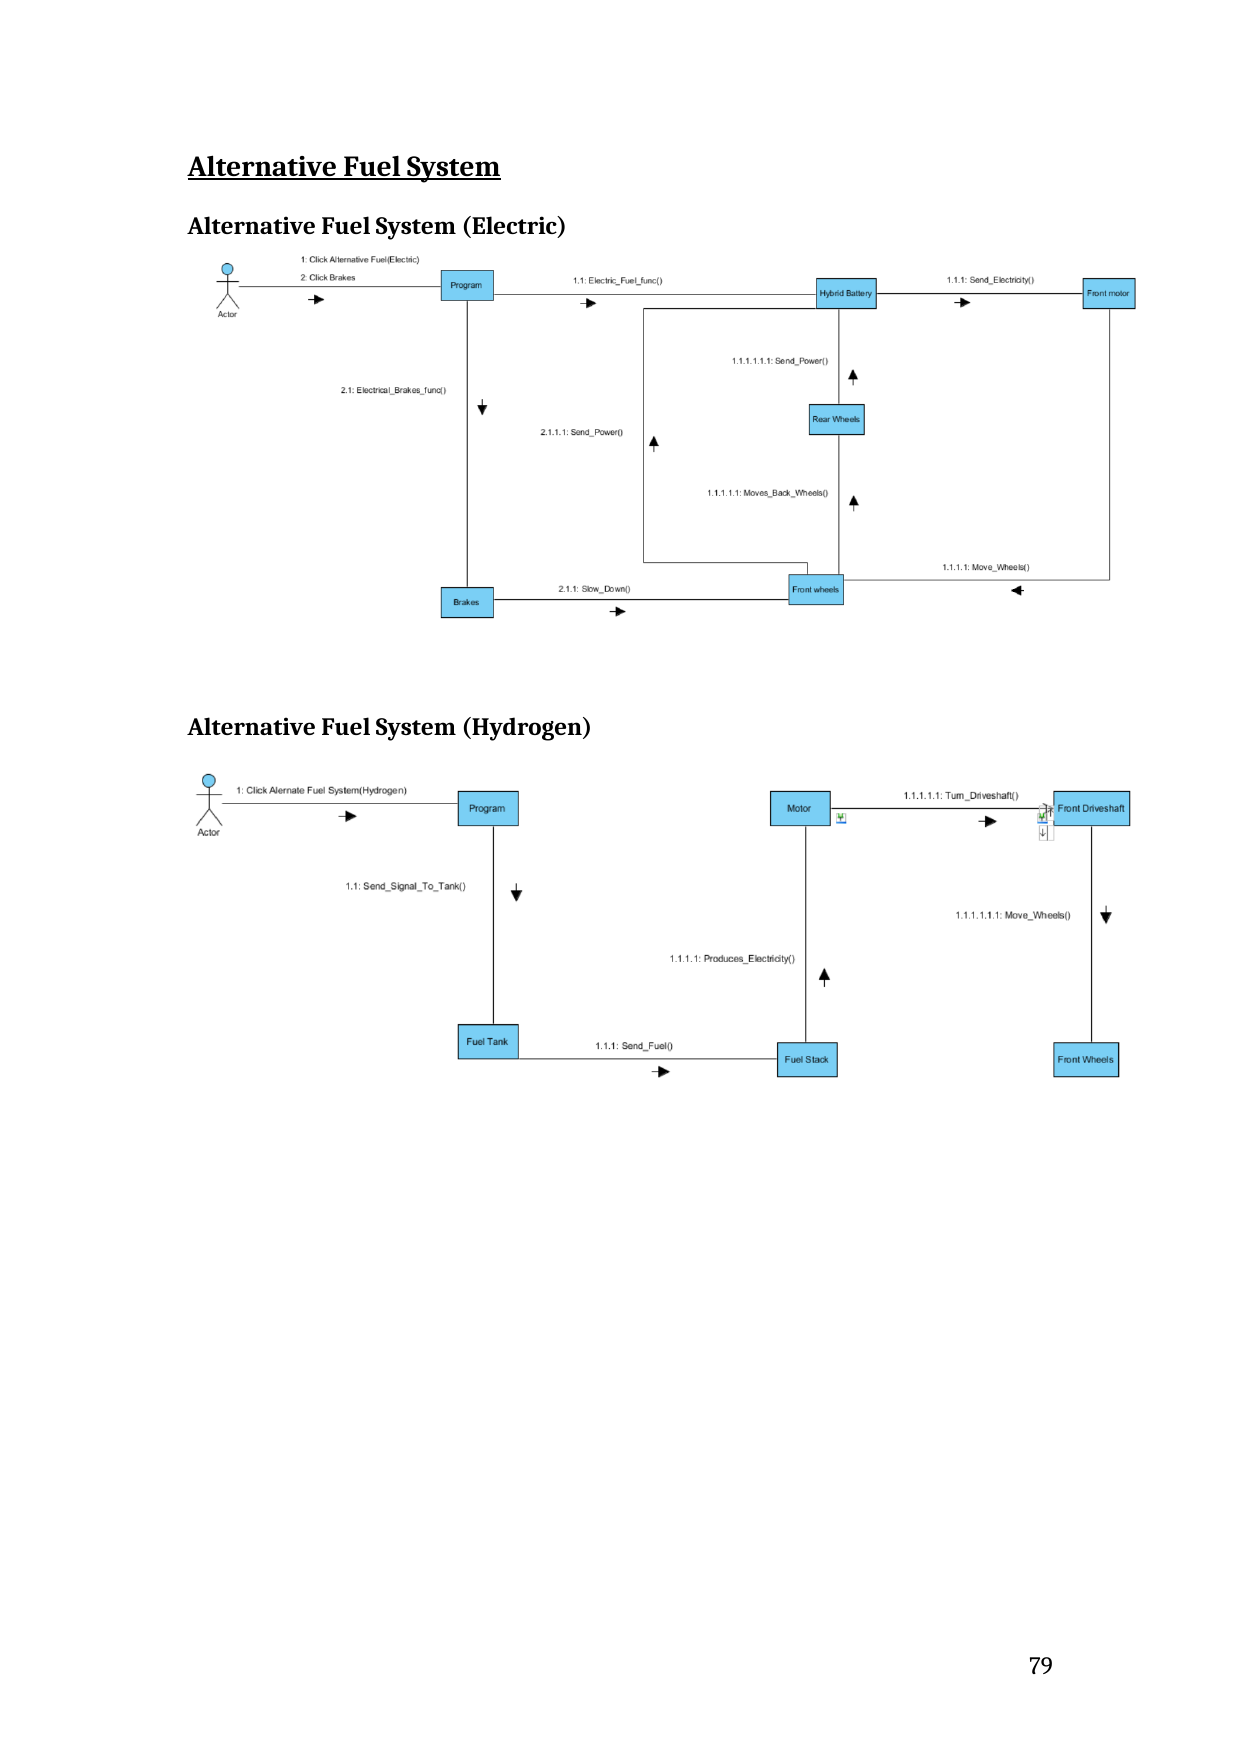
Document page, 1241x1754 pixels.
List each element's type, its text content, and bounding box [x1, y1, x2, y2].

text Alternative Fuel System [187, 150, 1053, 183]
text Alternative Fuel System (Hydrogen) [187, 713, 1053, 741]
text Alternative Fuel System (Electric) [187, 212, 1053, 240]
picture [187, 240, 1163, 656]
picture [187, 741, 1161, 1119]
